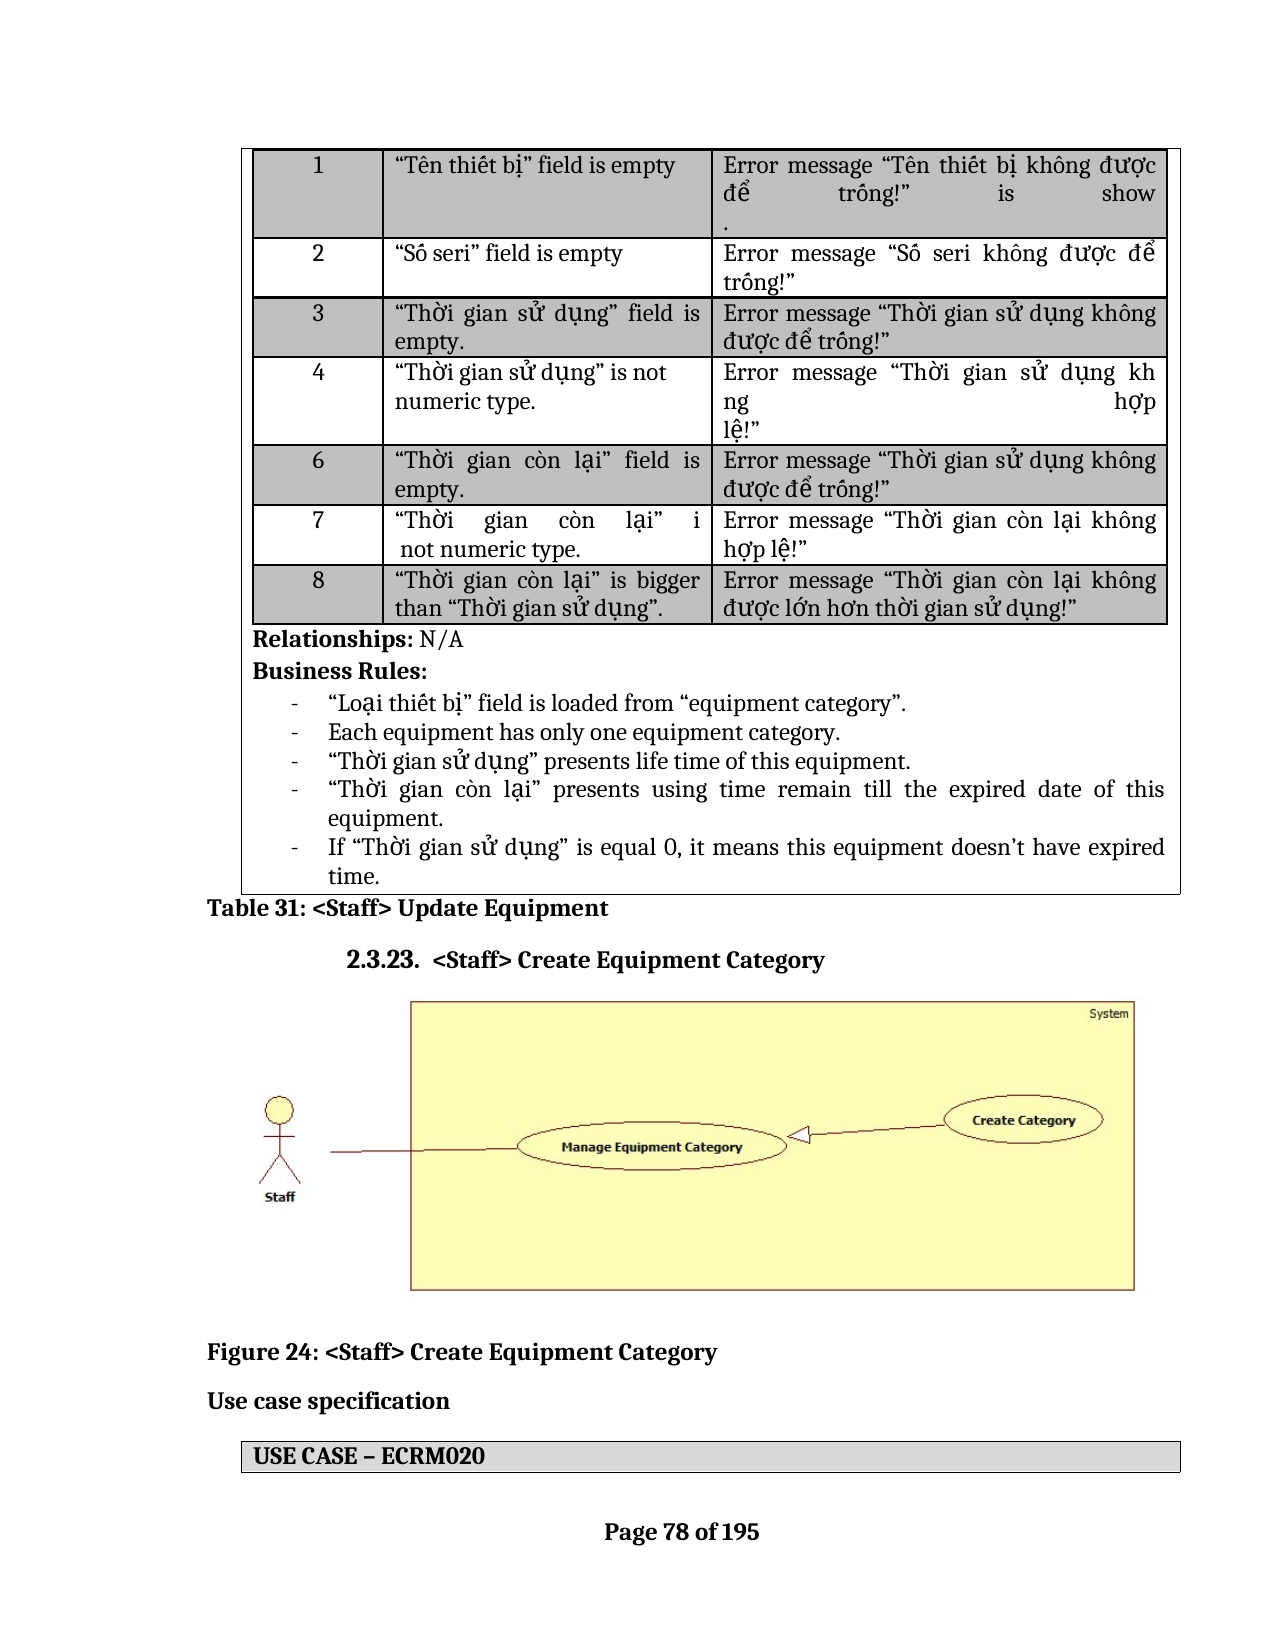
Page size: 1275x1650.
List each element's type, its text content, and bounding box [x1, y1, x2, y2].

table_header USE CASE – ECRM020 [242, 1442, 711, 1471]
picture [206, 979, 1157, 1313]
list Use case specification [207, 1387, 1157, 1416]
table_header [711, 1442, 945, 1471]
list <Staff> Create Equipment Category [346, 944, 1157, 975]
table_header [945, 1442, 1180, 1471]
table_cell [242, 149, 1180, 893]
